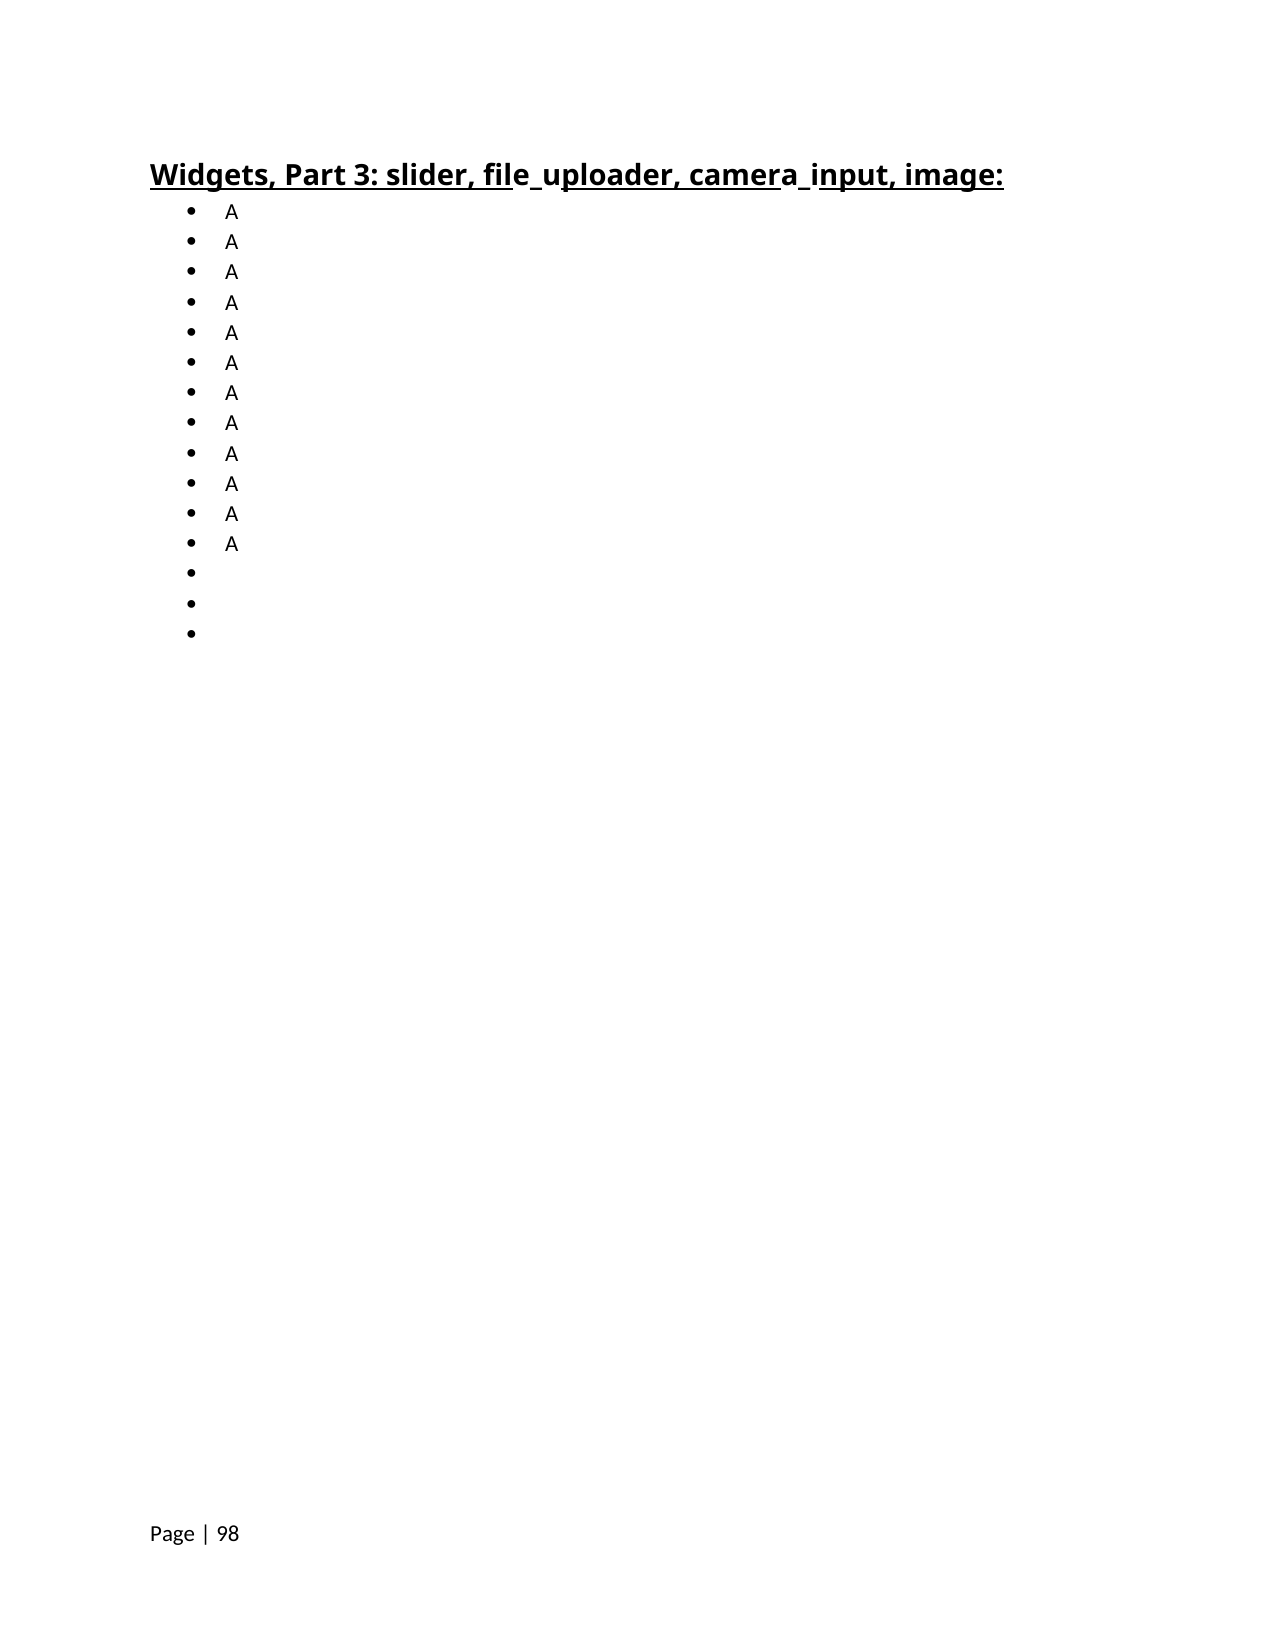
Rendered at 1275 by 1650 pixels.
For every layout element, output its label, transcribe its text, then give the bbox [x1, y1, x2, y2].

subtitle Widgets, Part 3: slider, file_uploader, camera_input, image: [150, 154, 1125, 194]
list A [187, 529, 1125, 557]
list A [187, 408, 1125, 436]
list A [187, 439, 1125, 467]
list A [187, 318, 1125, 346]
list A [187, 227, 1125, 255]
list A [187, 257, 1125, 285]
list A [187, 469, 1125, 497]
list A [187, 499, 1125, 527]
list A [187, 197, 1125, 225]
list A [187, 288, 1125, 316]
list A [187, 348, 1125, 376]
list A [187, 378, 1125, 406]
